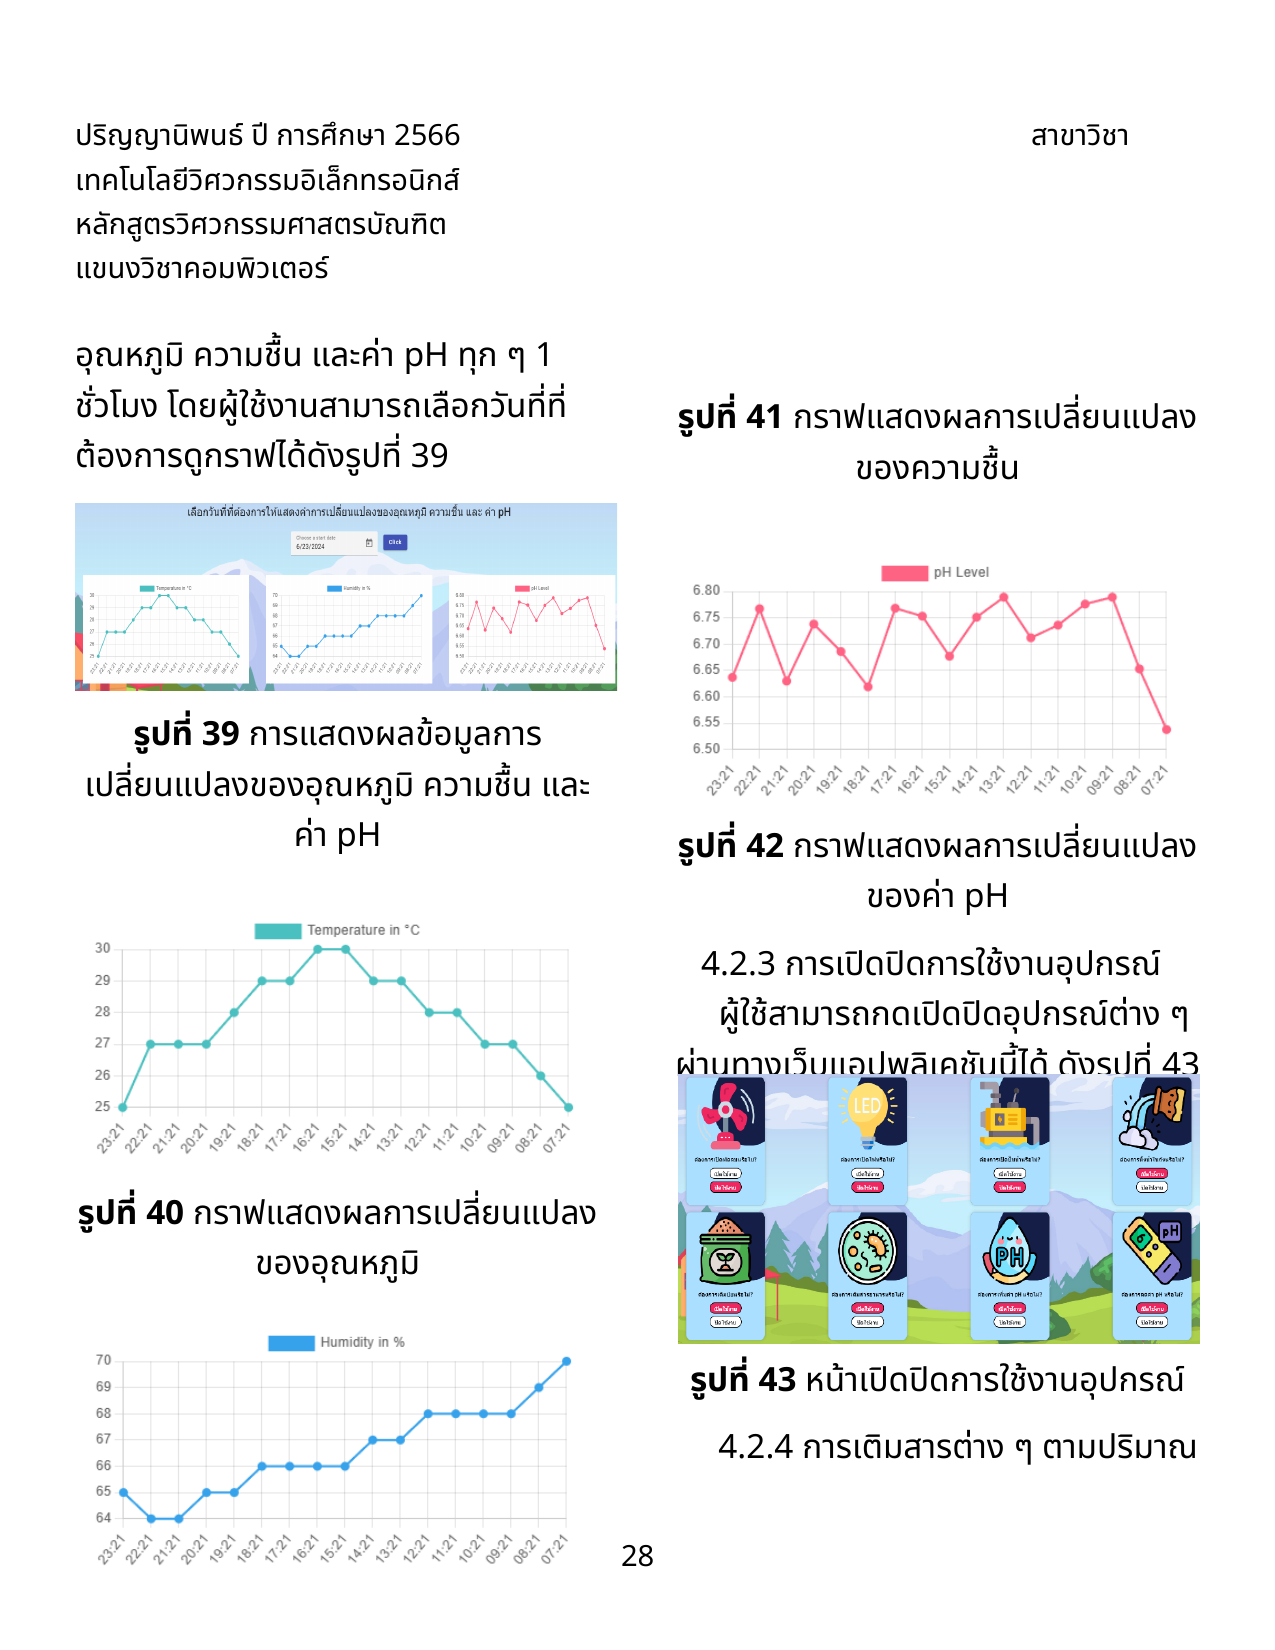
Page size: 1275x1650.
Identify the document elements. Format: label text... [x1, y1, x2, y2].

text 4.2.4 การเติมสารต่าง ๆ ตามปริมาณ [675, 1423, 1200, 1474]
text รูปที่ 42 กราฟแสดงผลการเปลี่ยนแปลงของค่า pH [675, 821, 1200, 923]
picture [75, 503, 618, 691]
text รูปที่ 39 การแสดงผลข้อมูลการเปลี่ยนแปลงของอุณหภูมิ ความชื้น และค่า pH [75, 710, 600, 862]
picture [75, 898, 601, 1177]
text 4.2.3 การเปิดปิดการใช้งานอุปกรณ์ [675, 939, 1200, 990]
picture [75, 1308, 600, 1588]
text รูปที่ 40 กราฟแสดงผลการเปลี่ยนแปลงของอุณหภูมิ [75, 1189, 600, 1290]
text ผู้ใช้สามารถกดเปิดปิดอุปกรณ์ต่าง ๆ ผ่านทางเว็บแอปพลิเคชันนี้ได้ ดังรูปที่ 43 [675, 990, 1200, 1091]
picture [678, 1074, 1200, 1344]
text รูปที่ 43 หน้าเปิดปิดการใช้งานอุปกรณ์ [675, 1356, 1200, 1407]
text รูปที่ 41 กราฟแสดงผลการเปลี่ยนแปลงของความชื้น [675, 393, 1200, 494]
picture [673, 552, 1199, 818]
